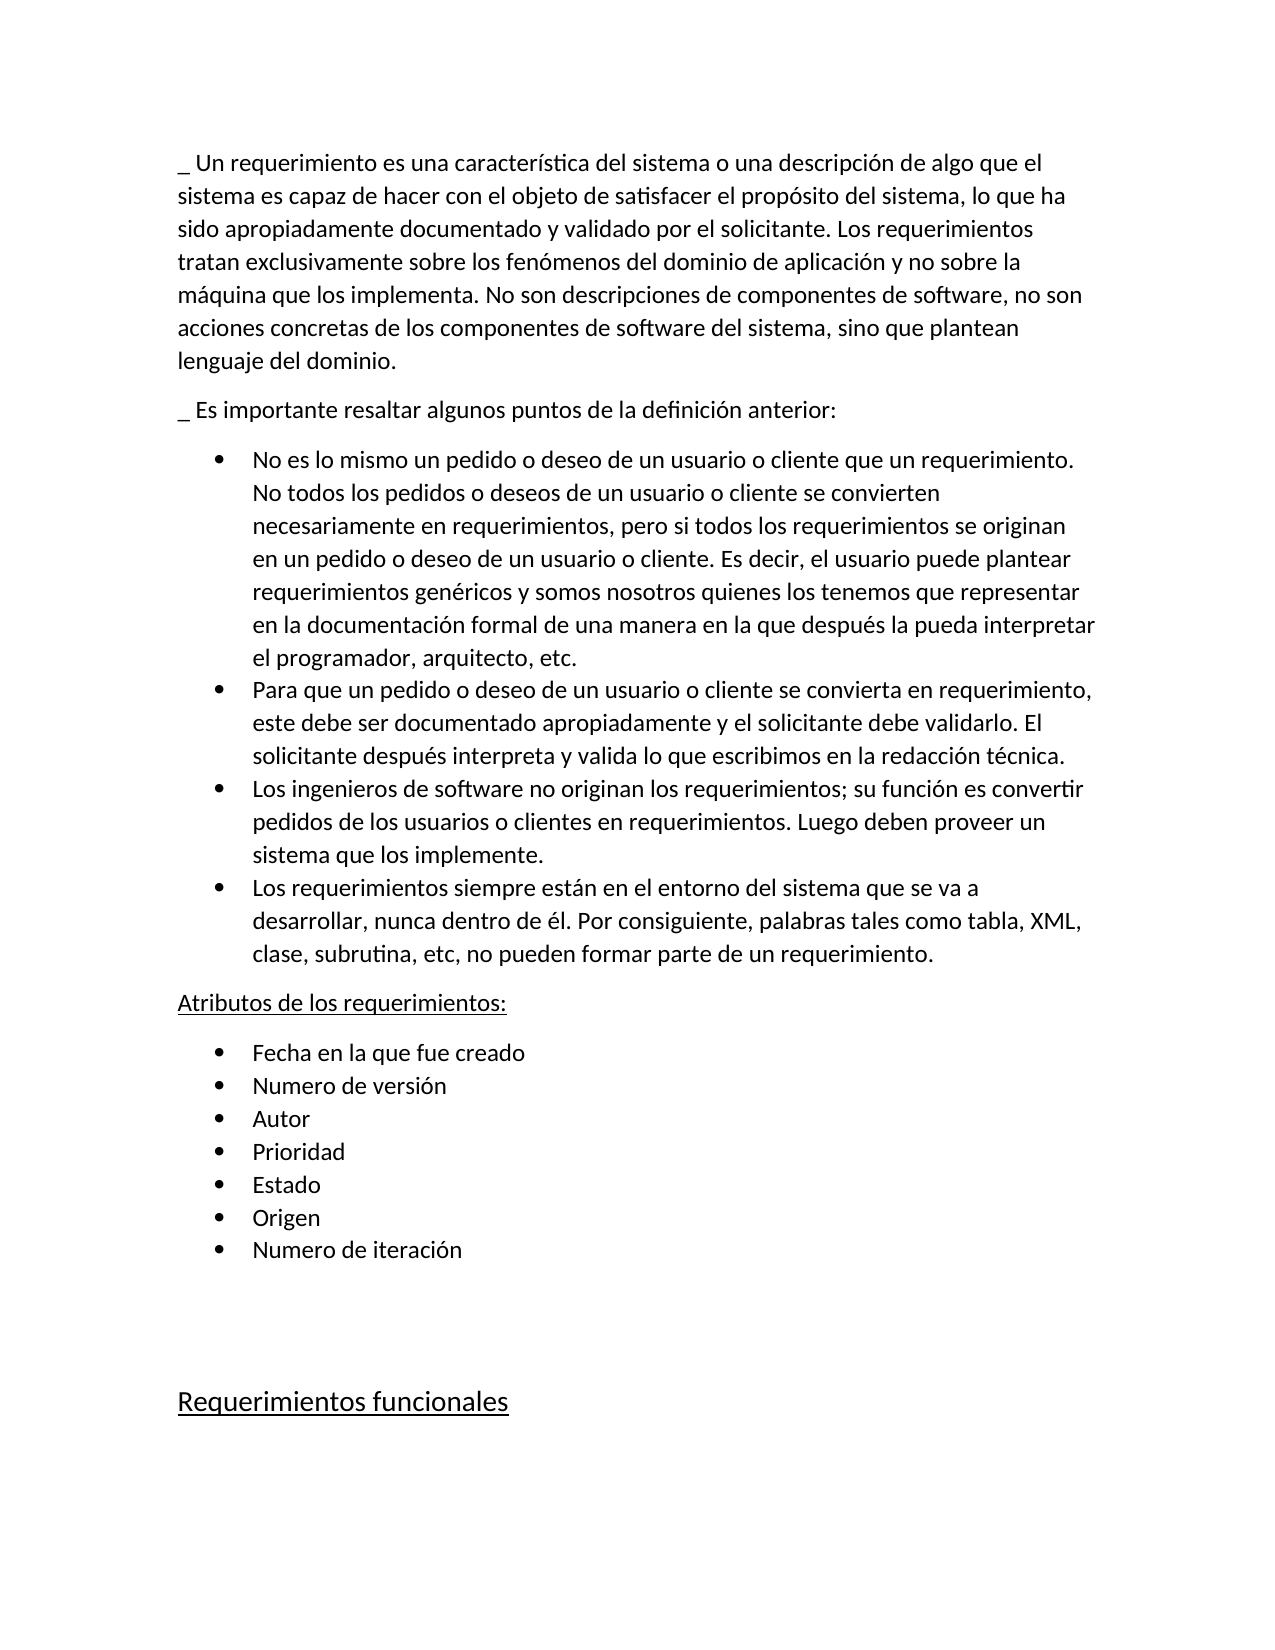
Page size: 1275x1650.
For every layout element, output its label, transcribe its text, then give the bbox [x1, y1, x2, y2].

list Autor [215, 1103, 1098, 1133]
text Atributos de los requerimientos: [177, 988, 1098, 1018]
list Origen [215, 1202, 1098, 1232]
list Numero de iteración [215, 1235, 1098, 1265]
list Fecha en la que fue creado [215, 1037, 1098, 1068]
text Requerimientos funcionales [177, 1383, 1098, 1419]
list Los ingenieros de software no originan los requerimientos; su función es convertir pedidos de los usuarios o clientes en requerimientos. Luego deben proveer un sistema que los implemente. [215, 773, 1098, 870]
list No es lo mismo un pedido o deseo de un usuario o cliente que un requerimiento. No todos los pedidos o deseos de un usuario o cliente se convierten necesariamente en requerimientos, pero si todos los requerimientos se originan en un pedido o deseo de un usuario o cliente. Es decir, el usuario puede plantear requerimientos genéricos y somos nosotros quienes los tenemos que representar en la documentación formal de una manera en la que después la pueda interpretar el programador, arquitecto, etc. [215, 444, 1098, 672]
text _ Es importante resaltar algunos puntos de la definición anterior: [177, 395, 1098, 425]
list Estado [215, 1169, 1098, 1199]
list Prioridad [215, 1136, 1098, 1166]
list Numero de versión [215, 1070, 1098, 1101]
text _ Un requerimiento es una característica del sistema o una descripción de algo que el sistema es capaz de hacer con el objeto de satisfacer el propósito del sistema, lo que ha sido apropiadamente documentado y validado por el solicitante. Los requerimientos tratan exclusivamente sobre los fenómenos del dominio de aplicación y no sobre la máquina que los implementa. No son descripciones de componentes de software, no son acciones concretas de los componentes de software del sistema, sino que plantean lenguaje del dominio. [177, 148, 1098, 376]
list Los requerimientos siempre están en el entorno del sistema que se va a desarrollar, nunca dentro de él. Por consiguiente, palabras tales como tabla, XML, clase, subrutina, etc, no pueden formar parte de un requerimiento. [215, 872, 1098, 968]
list Para que un pedido o deseo de un usuario o cliente se convierta en requerimiento, este debe ser documentado apropiadamente y el solicitante debe validarlo. El solicitante después interpreta y valida lo que escribimos en la redacción técnica. [215, 675, 1098, 771]
